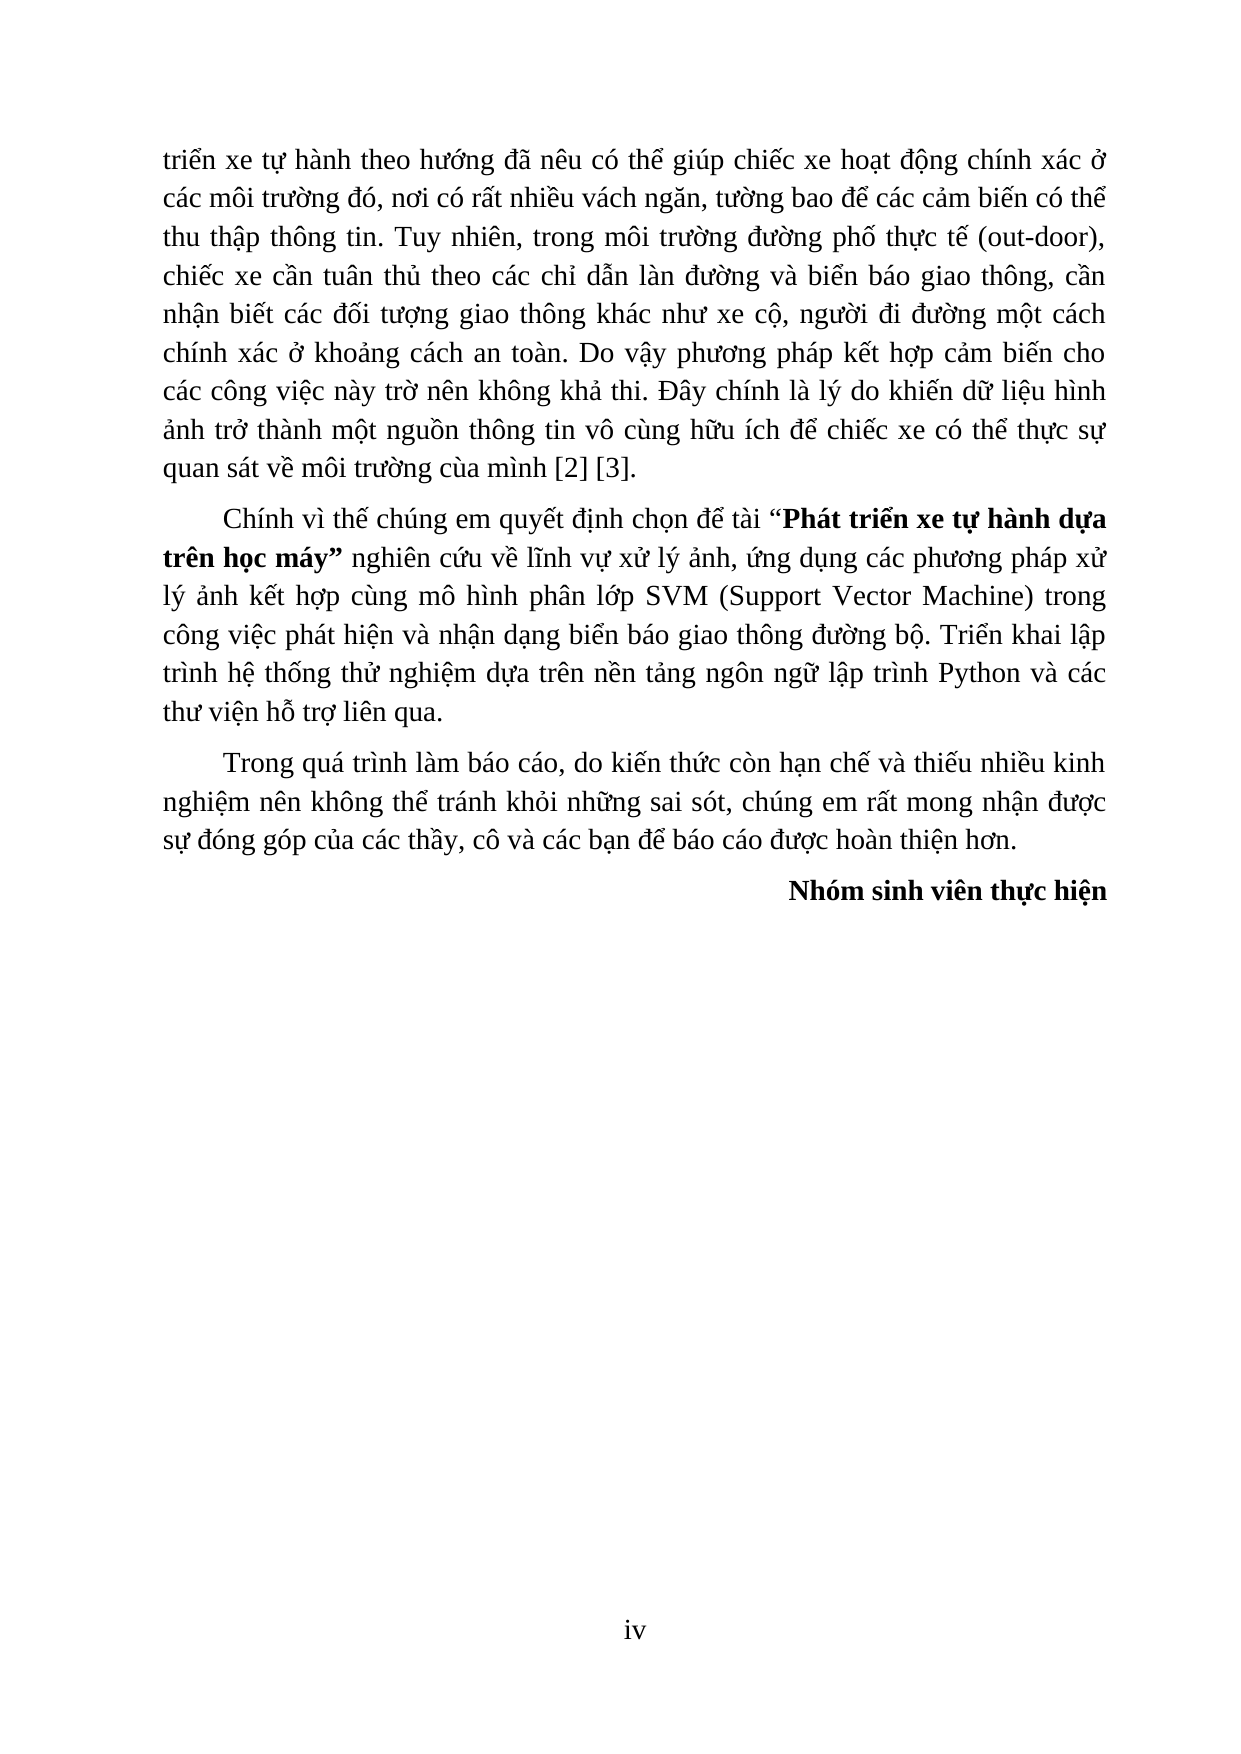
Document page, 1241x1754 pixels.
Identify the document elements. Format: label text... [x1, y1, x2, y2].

text Trong quá trình làm báo cáo, do kiến thức còn hạn chế và thiếu nhiều kinh nghiệm nên không thể tránh khỏi những sai sót, chúng em rất mong nhận được sự đóng góp của các thầy, cô và các bạn để báo cáo được hoàn thiện hơn. [163, 745, 1107, 856]
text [163, 142, 1107, 484]
text Chính vì thế chúng em quyết định chọn để tài “Phát triển xe tự hành dựa trên học máy” nghiên cứu về lĩnh vự xử lý ảnh, ứng dụng các phương pháp xử lý ảnh kết hợp cùng mô hình phân lớp SVM (Support Vector Machine) trong công việc phát hiện và nhận dạng biển báo giao thông đường bộ. Triển khai lập trình hệ thống thử nghiệm dựa trên nền tảng ngôn ngữ lập trình Python và các thư viện hỗ trợ liên qua. [163, 501, 1107, 728]
text Nhóm sinh viên thực hiện [163, 873, 1107, 945]
